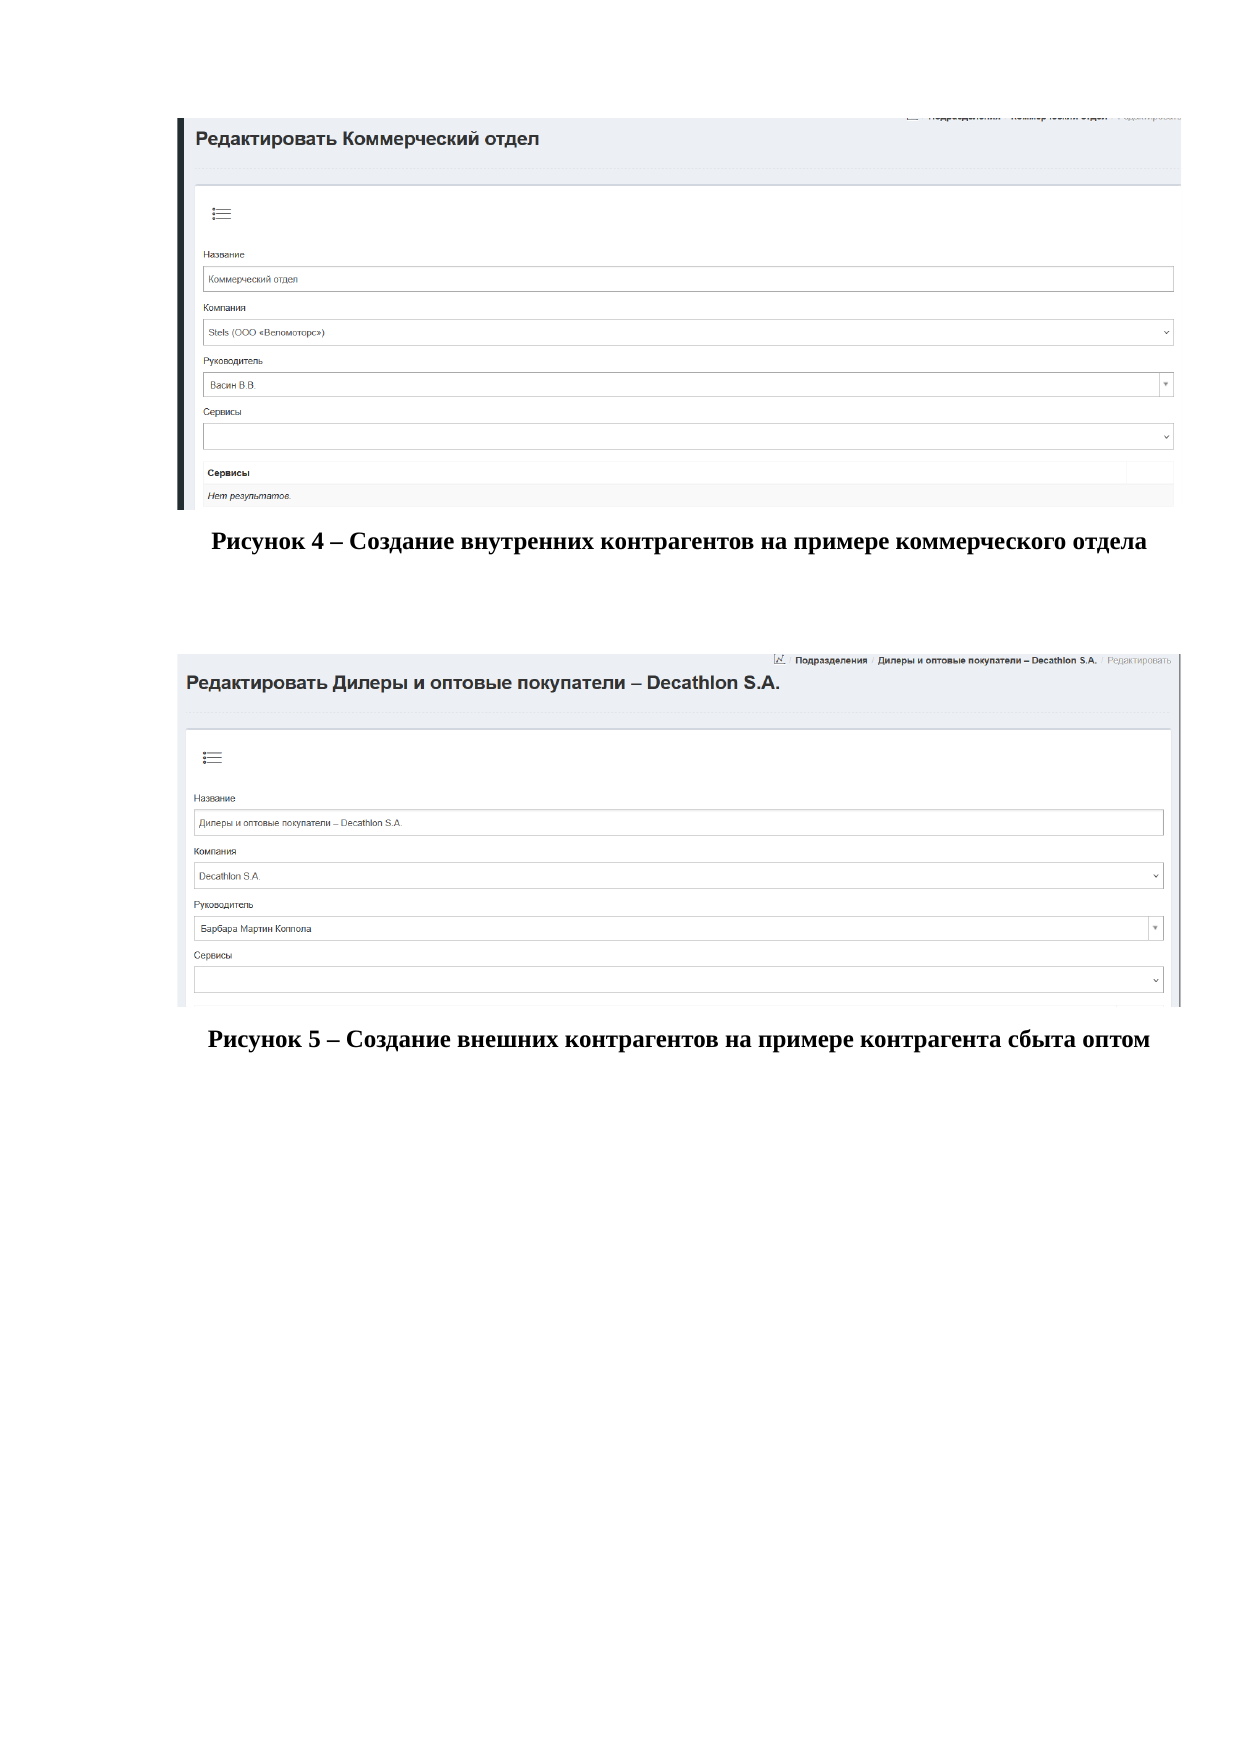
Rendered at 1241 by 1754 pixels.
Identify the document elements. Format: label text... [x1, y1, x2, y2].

picture [177, 654, 1182, 1007]
text Рисунок 5 – Создание внешних контрагентов на примере контрагента сбыта оптом [177, 1024, 1181, 1053]
text Рисунок 4 – Создание внутренних контрагентов на примере коммерческого отдела [177, 526, 1181, 555]
picture [177, 118, 1182, 510]
